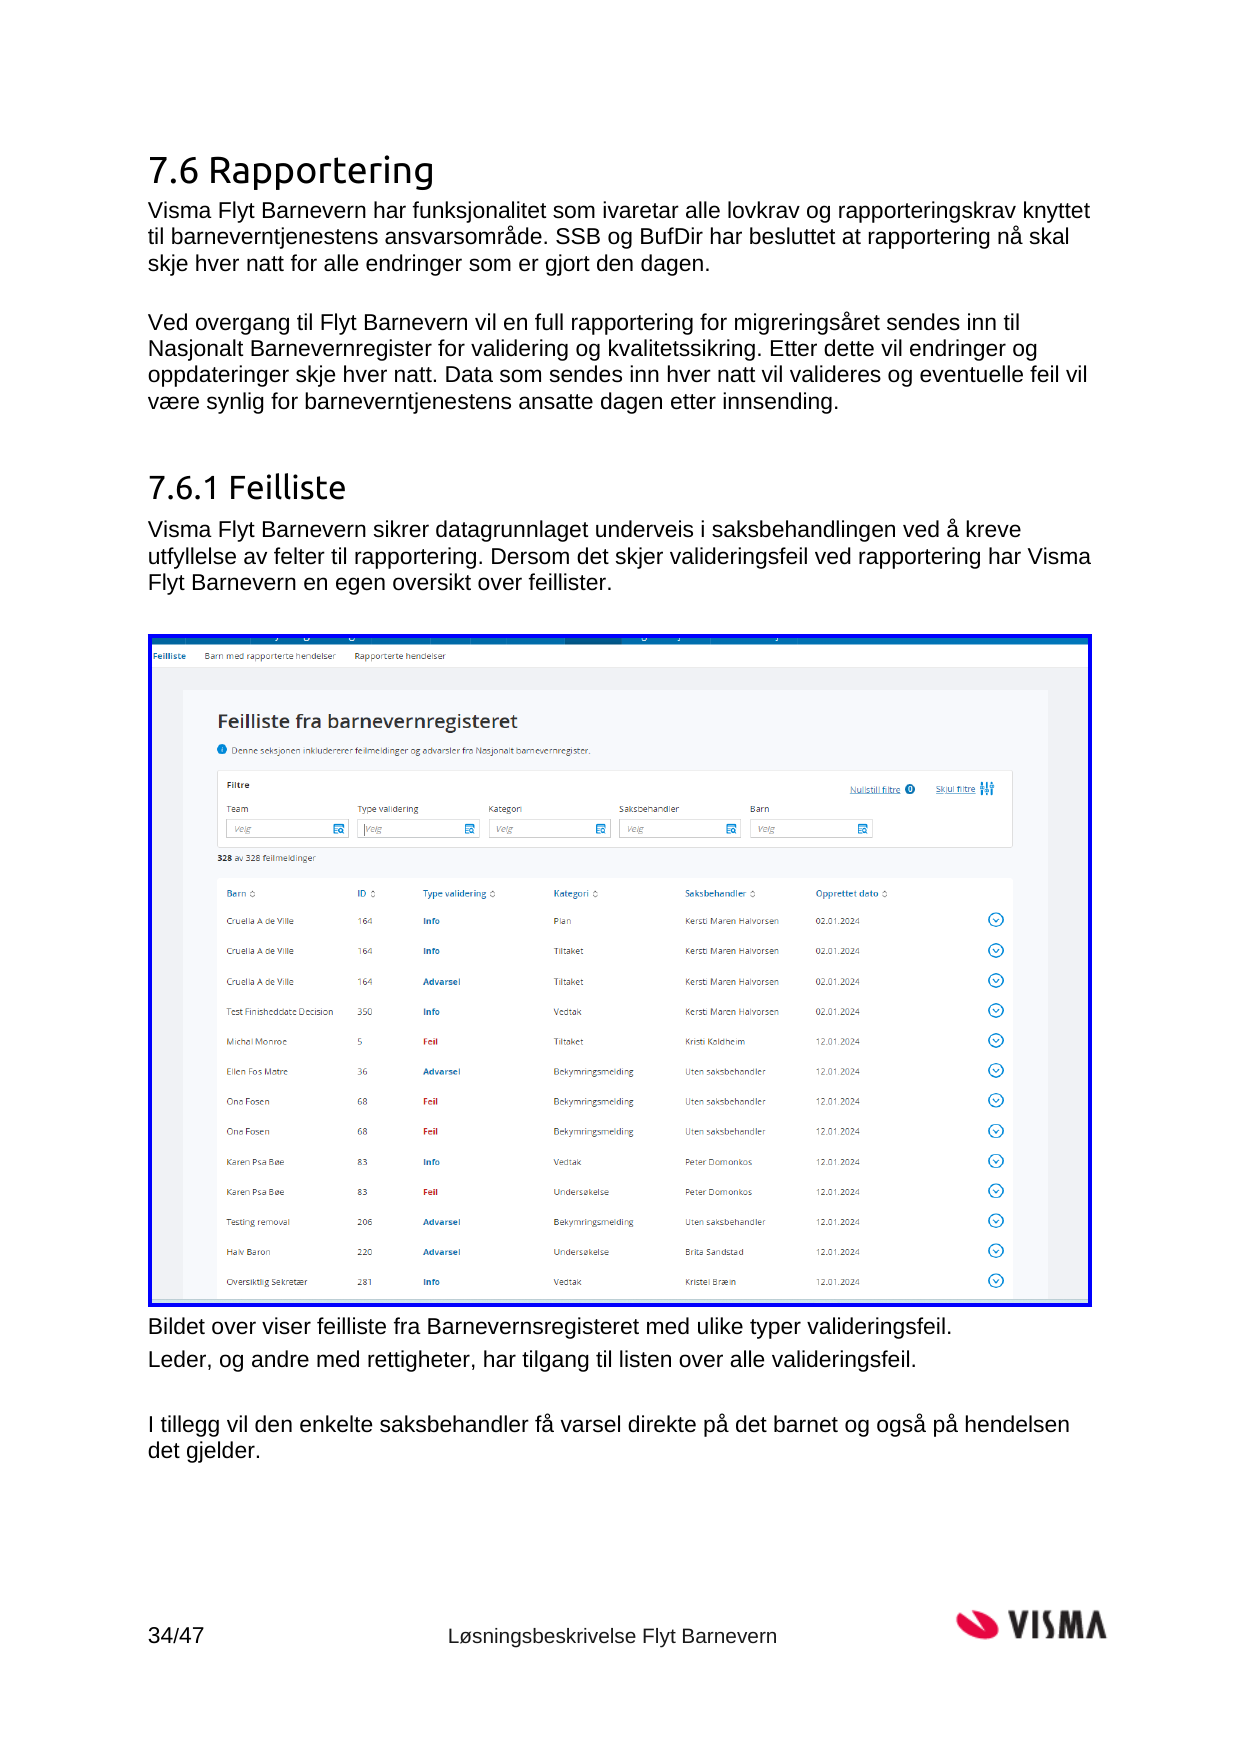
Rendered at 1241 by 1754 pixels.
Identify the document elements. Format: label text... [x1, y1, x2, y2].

text Visma Flyt Barnevern har funksjonalitet som ivaretar alle lovkrav og rapporteringskrav knyttet til barneverntjenestens ansvarsområde. SSB og BufDir har besluttet at rapportering nå skal skje hver natt for alle endringer som er gjort den dagen. [148, 197, 1093, 302]
text Bildet over viser feilliste fra Barnevernsregisteret med ulike typer valideringsfeil. [148, 1313, 1093, 1340]
subtitle 7.6.1 Feilliste [148, 467, 1093, 506]
subtitle 7.6 Rapportering [148, 148, 1093, 191]
text Leder, og andre med rettigheter, har tilgang til listen over alle valideringsfeil. [148, 1346, 1093, 1372]
picture [904, 1595, 1149, 1655]
text Ved overgang til Flyt Barnevern vil en full rapportering for migreringsåret sendes inn til Nasjonalt Barnevernregister for validering og kvalitetssikring. Etter dette vil endringer og oppdateringer skje hver natt. Data som sendes inn hver natt vil valideres og eventuelle feil vil være synlig for barneverntjenestens ansatte dagen etter innsending. [148, 309, 1093, 414]
text Visma Flyt Barnevern sikrer datagrunnlaget underveis i saksbehandlingen ved å kreve utfyllelse av felter til rapportering. Dersom det skjer valideringsfeil ved rapportering har Visma Flyt Barnevern en egen oversikt over feillister. [148, 516, 1093, 595]
text I tillegg vil den enkelte saksbehandler få varsel direkte på det barnet og også på hendelsen det gjelder. [148, 1411, 1093, 1464]
picture [152, 638, 1088, 1303]
